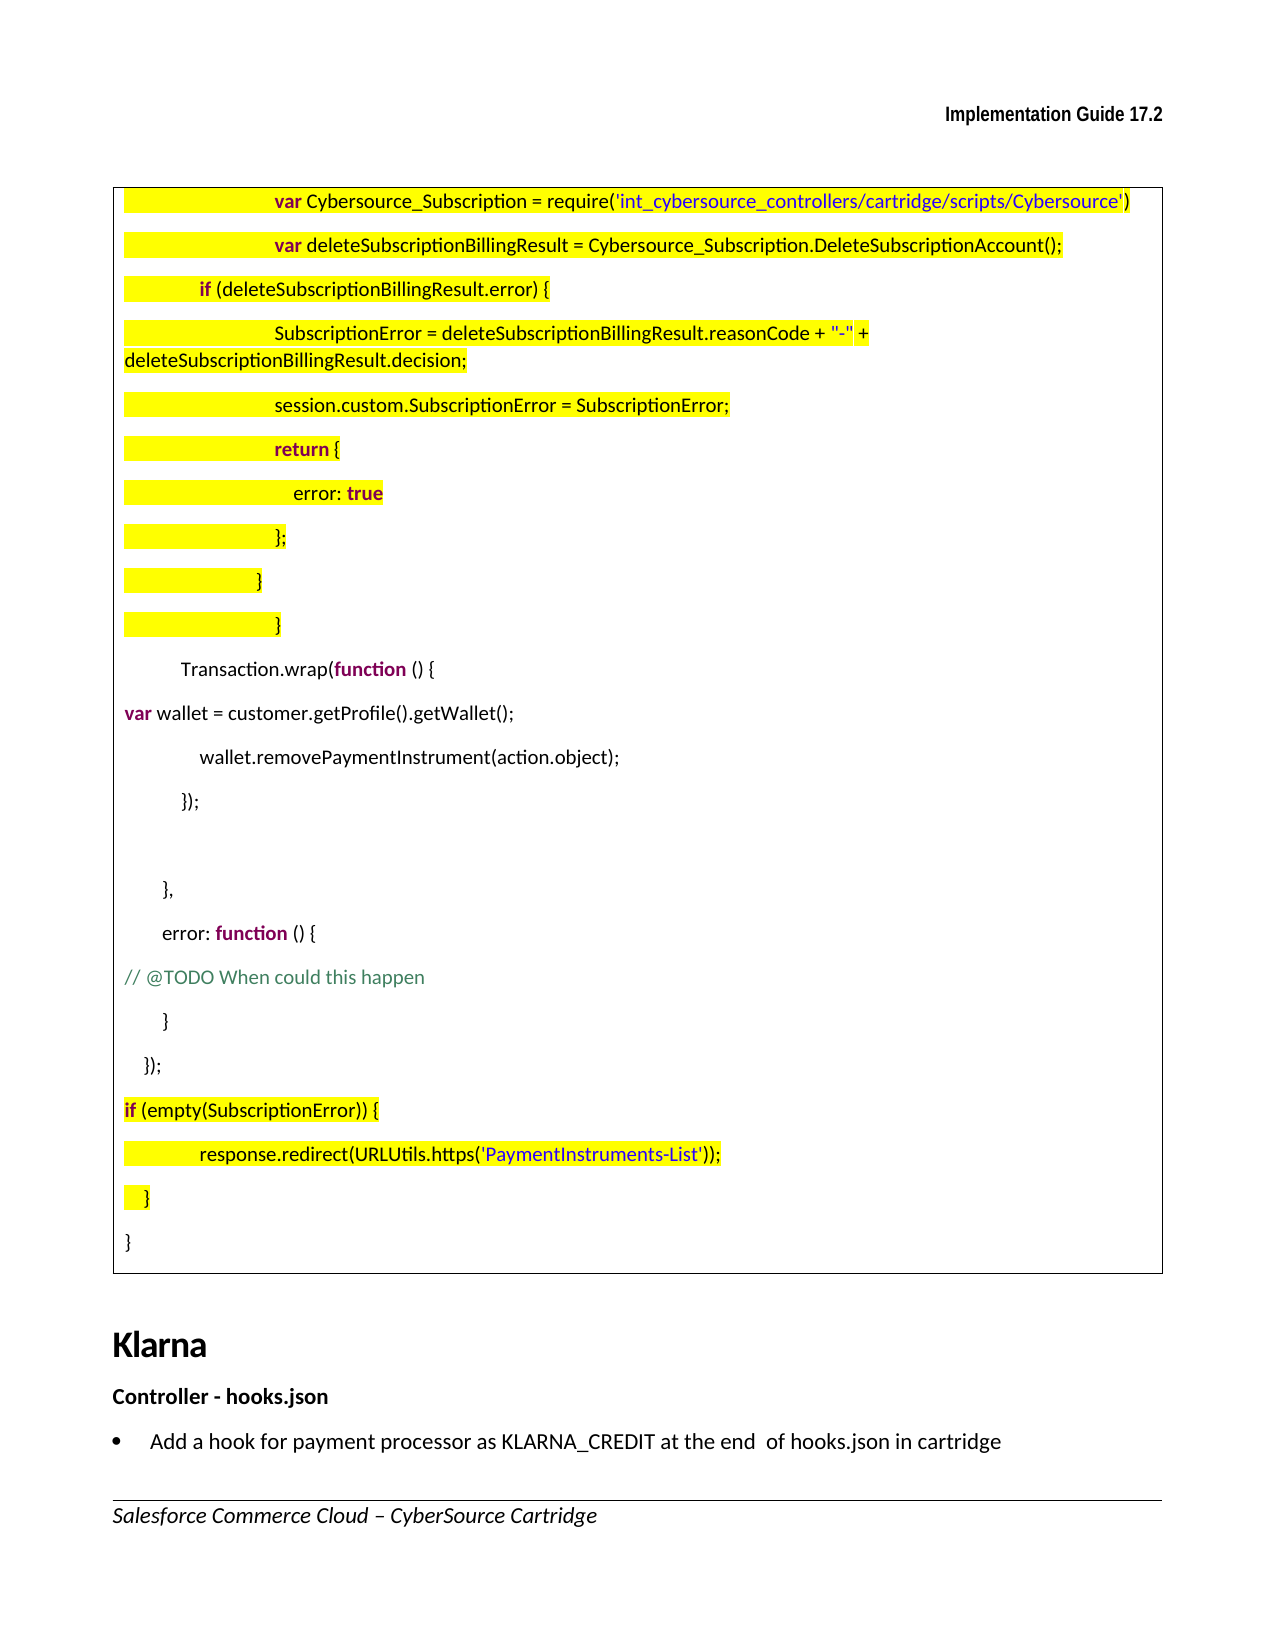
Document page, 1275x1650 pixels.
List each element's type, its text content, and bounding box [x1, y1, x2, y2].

subtitle Klarna [112, 1321, 1162, 1367]
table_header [114, 188, 1162, 1273]
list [112, 1427, 1162, 1455]
subtitle Controller - hooks.json [112, 1382, 1162, 1410]
